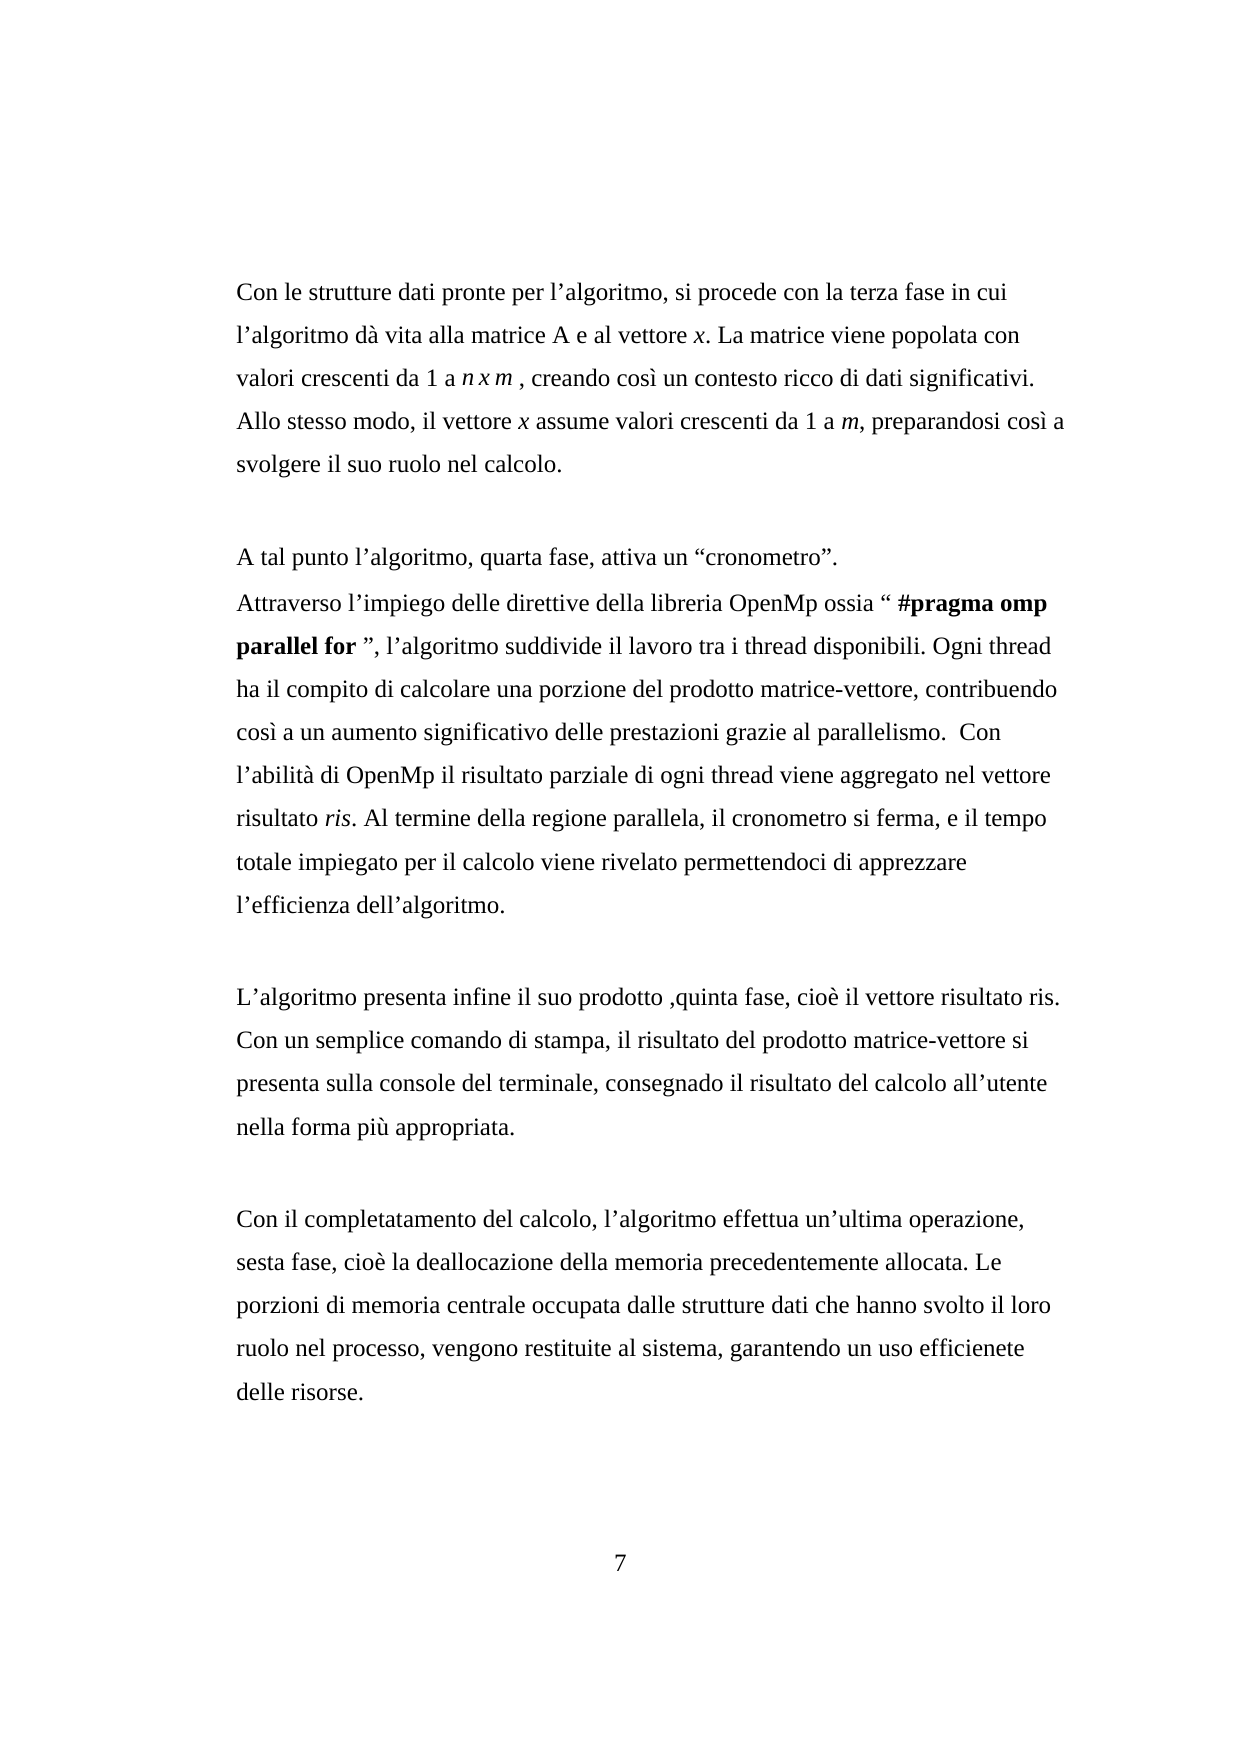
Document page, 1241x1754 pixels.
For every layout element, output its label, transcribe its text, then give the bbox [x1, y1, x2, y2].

text Con il completatamento del calcolo, l’algoritmo effettua un’ultima operazione, sesta fase, cioè la deallocazione della memoria precedentemente allocata. Le porzioni di memoria centrale occupata dalle strutture dati che hanno svolto il loro ruolo nel processo, vengono restituite al sistema, garantendo un uso efficienete delle risorse. [236, 1204, 1078, 1405]
text Attraverso l’impiego delle direttive della libreria OpenMp ossia “ #pragma omp parallel for ”, l’algoritmo suddivide il lavoro tra i thread disponibili. Ogni thread ha il compito di calcolare una porzione del prodotto matrice-vettore, contribuendo così a un aumento significativo delle prestazioni grazie al parallelismo. Con l’abilità di OpenMp il risultato parziale di ogni thread viene aggregato nel vettore risultato ris. Al termine della regione parallela, il cronometro si ferma, e il tempo totale impiegato per il calcolo viene rivelato permettendoci di apprezzare l’efficienza dell’algoritmo. [236, 588, 1078, 918]
text L’algoritmo presenta infine il suo prodotto ,quinta fase, cioè il vettore risultato ris. Con un semplice comando di stampa, il risultato del prodotto matrice-vettore si presenta sulla console del terminale, consegnado il risultato del calcolo all’utente nella forma più appropriata. [236, 982, 1078, 1140]
text Con le strutture dati pronte per l’algoritmo, si procede con la terza fase in cui l’algoritmo dà vita alla matrice A e al vettore x. La matrice viene popolata con valori crescenti da 1 a , creando così un contesto ricco di dati significativi. Allo stesso modo, il vettore x assume valori crescenti da 1 a m, preparandosi così a svolgere il suo ruolo nel calcolo. [236, 277, 1078, 478]
text A tal punto l’algoritmo, quarta fase, attiva un “cronometro”. [236, 542, 1078, 570]
